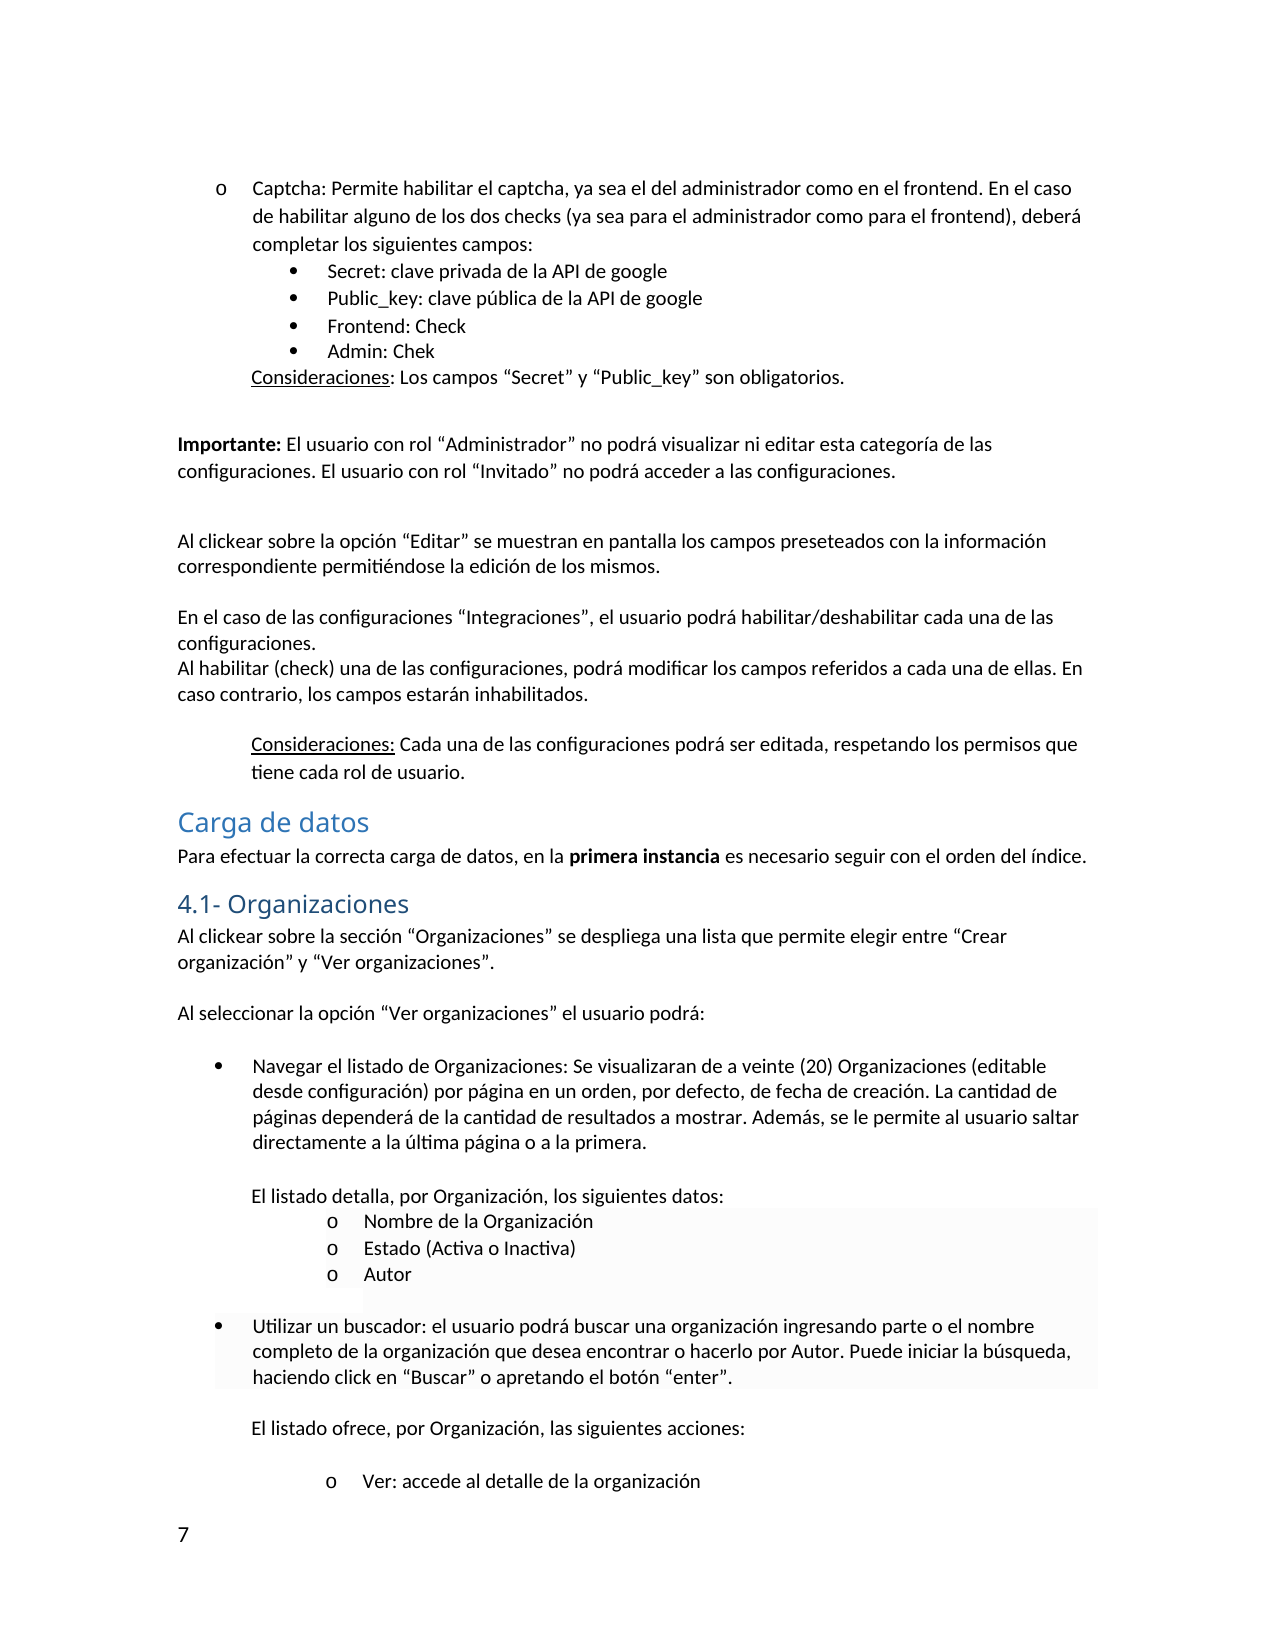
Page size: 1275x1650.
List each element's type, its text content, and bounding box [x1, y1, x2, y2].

text Consideraciones: Los campos “Secret” y “Public_key” son obligatorios. [177, 364, 1098, 389]
text El listado detalla, por Organización, los siguientes datos: [177, 1183, 1098, 1208]
subtitle Carga de datos [177, 803, 1098, 840]
list Utilizar un buscador: el usuario podrá buscar una organización ingresando parte o el nombre completo de la organización que desea encontrar o hacerlo por Autor. Puede iniciar la búsqueda, haciendo click en “Buscar” o apretando el botón “enter”. [215, 1313, 1098, 1389]
list Ver: accede al detalle de la organización [325, 1468, 1098, 1495]
list Admin: Chek [290, 338, 1098, 364]
text Para efectuar la correcta carga de datos, en la primera instancia es necesario seguir con el orden del índice. [177, 843, 1098, 868]
text En el caso de las configuraciones “Integraciones”, el usuario podrá habilitar/deshabilitar cada una de las configuraciones. [177, 604, 1098, 655]
list Navegar el listado de Organizaciones: Se visualizaran de a veinte (20) Organizaciones (editable desde configuración) por página en un orden, por defecto, de fecha de creación. La cantidad de páginas dependerá de la cantidad de resultados a mostrar. Además, se le permite al usuario saltar directamente a la última página o a la primera. [215, 1053, 1098, 1183]
list Captcha: Permite habilitar el captcha, ya sea el del administrador como en el frontend. En el caso de habilitar alguno de los dos checks (ya sea para el administrador como para el frontend), deberá completar los siguientes campos: [215, 175, 1098, 256]
text Al habilitar (check) una de las configuraciones, podrá modificar los campos referidos a cada una de ellas. En caso contrario, los campos estarán inhabilitados. [177, 655, 1098, 706]
text Consideraciones: Cada una de las configuraciones podrá ser editada, respetando los permisos que tiene cada rol de usuario. [251, 732, 1098, 784]
text Al clickear sobre la opción “Editar” se muestran en pantalla los campos preseteados con la información correspondiente permitiéndose la edición de los mismos. [177, 528, 1098, 579]
list Autor [326, 1261, 1098, 1288]
text Al clickear sobre la sección “Organizaciones” se despliega una lista que permite elegir entre “Crear organización” y “Ver organizaciones”. Al seleccionar la opción “Ver organizaciones” el usuario podrá: [177, 924, 1098, 1053]
list Nombre de la Organización [326, 1208, 1098, 1235]
list Public_key: clave pública de la API de google [290, 286, 1098, 311]
text El listado ofrece, por Organización, las siguientes acciones: [251, 1415, 1098, 1468]
list Secret: clave privada de la API de google [290, 258, 1098, 284]
text Importante: El usuario con rol “Administrador” no podrá visualizar ni editar esta categoría de las configuraciones. El usuario con rol “Invitado” no podrá acceder a las configuraciones. [177, 431, 1098, 484]
subtitle 4.1- Organizaciones [177, 887, 1098, 921]
list Frontend: Check [290, 313, 1098, 338]
list Estado (Activa o Inactiva) [326, 1235, 1098, 1261]
